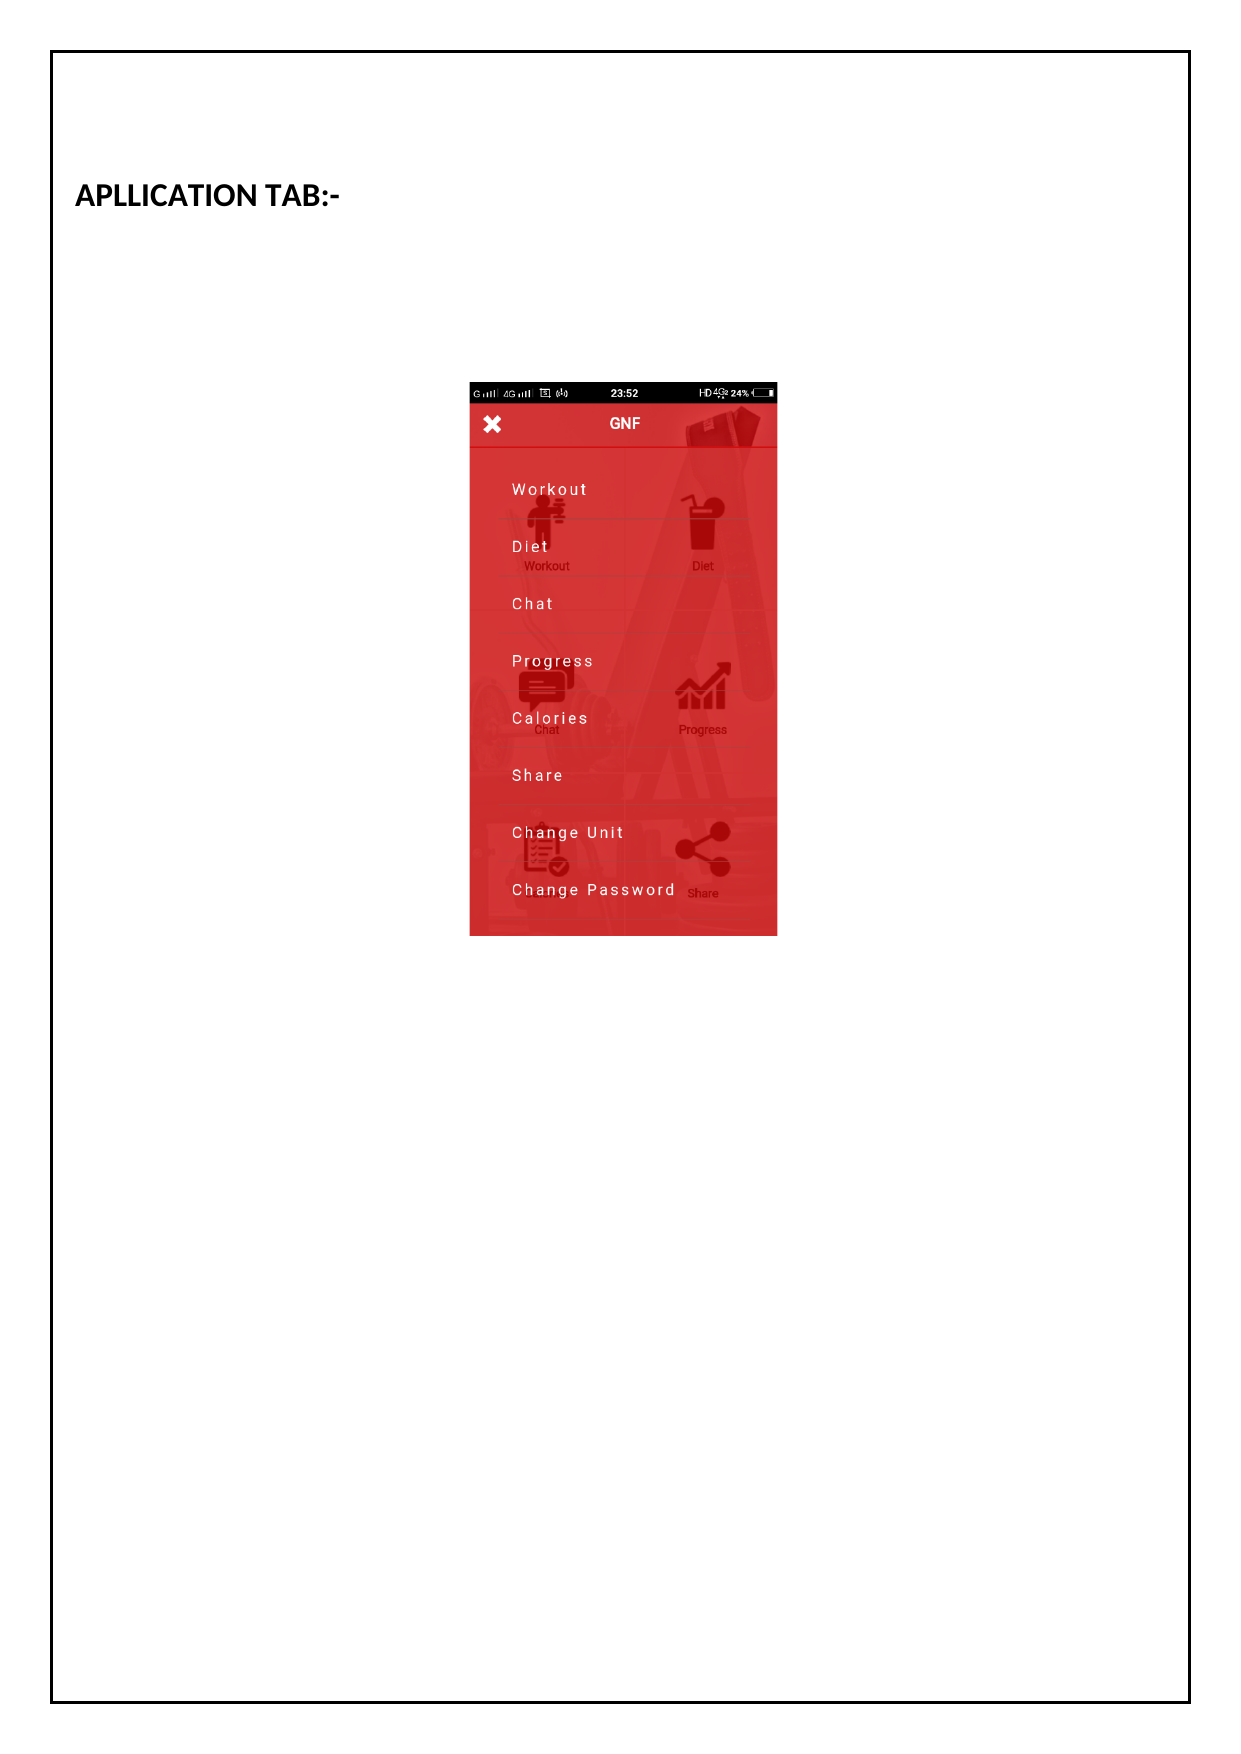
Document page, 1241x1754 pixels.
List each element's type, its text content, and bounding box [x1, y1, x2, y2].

picture [469, 382, 778, 936]
text APLLICATION TAB:- [75, 174, 1172, 214]
